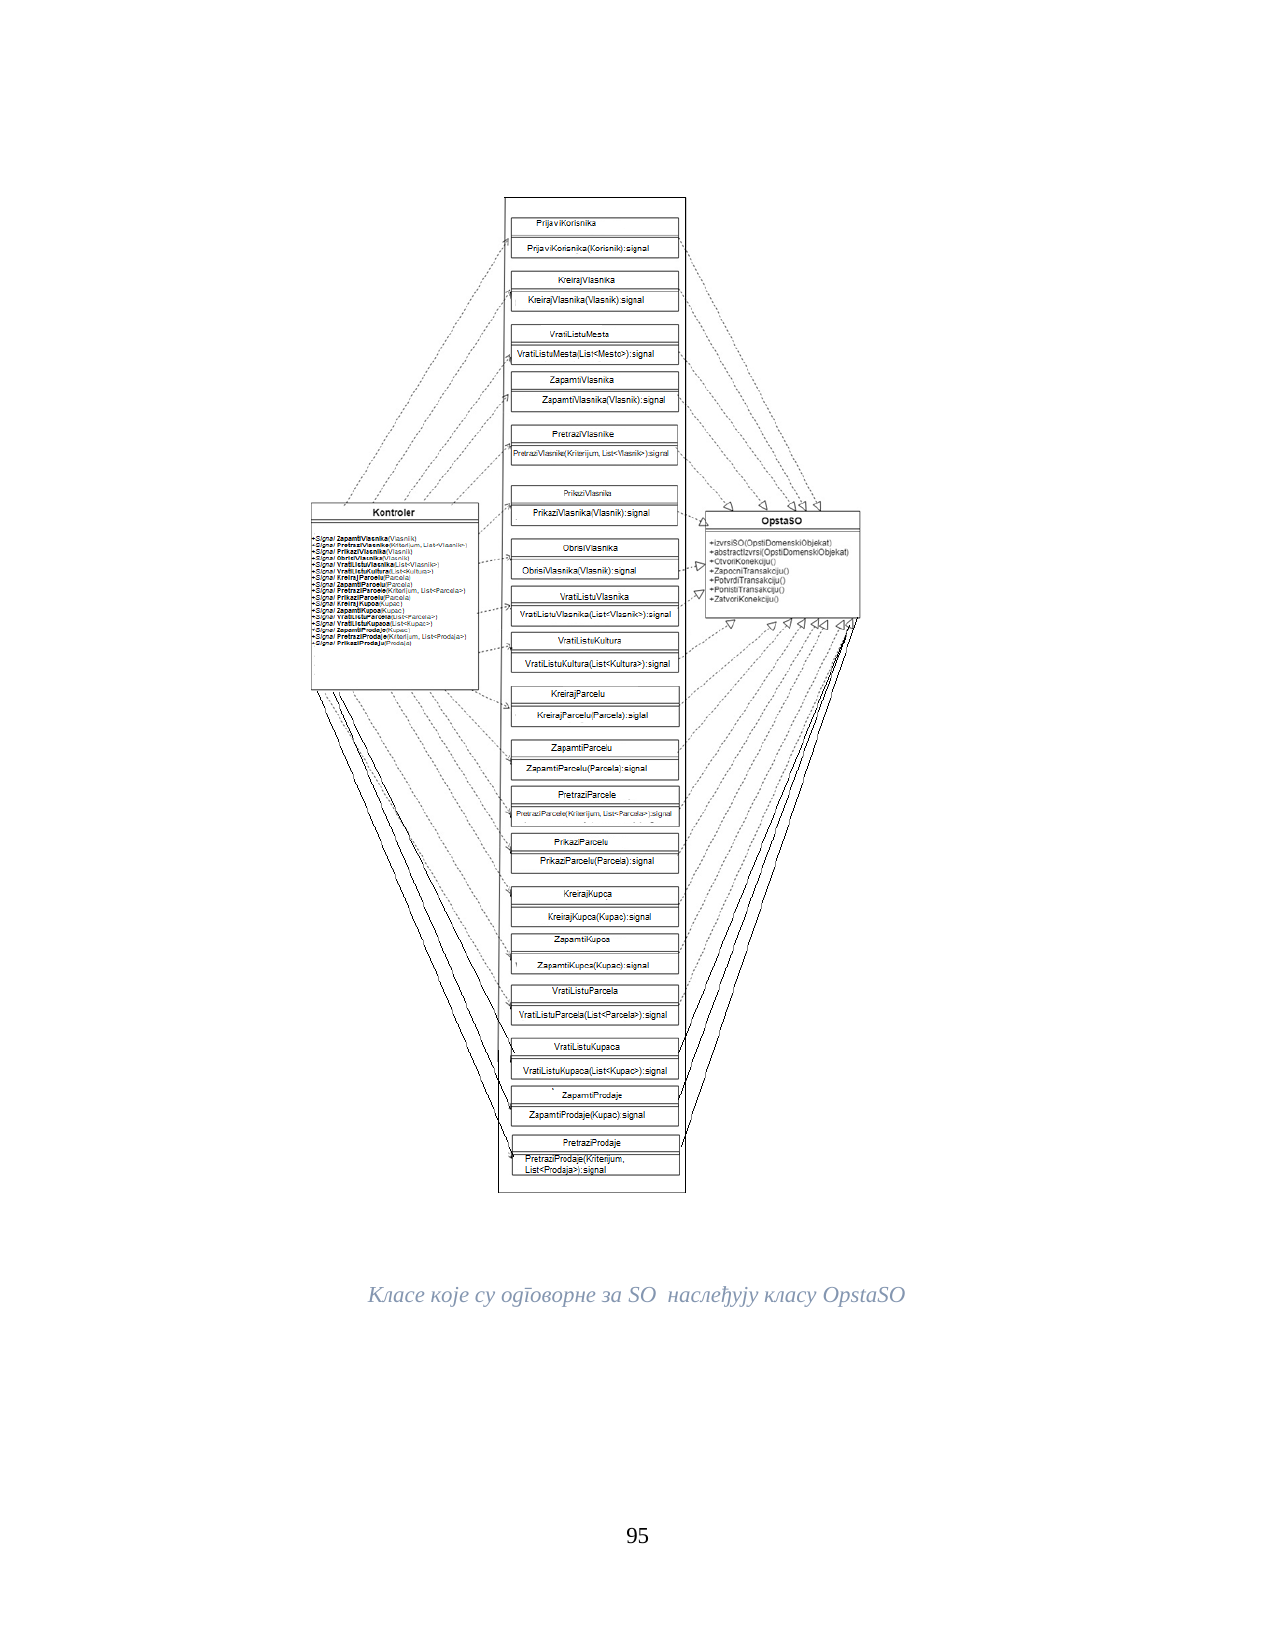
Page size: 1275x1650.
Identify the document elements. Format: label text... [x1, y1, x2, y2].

picture [16, 109, 1254, 1235]
text Класе које су одговорне за SO наслеђују класу OpstaSO [150, 1282, 1125, 1308]
